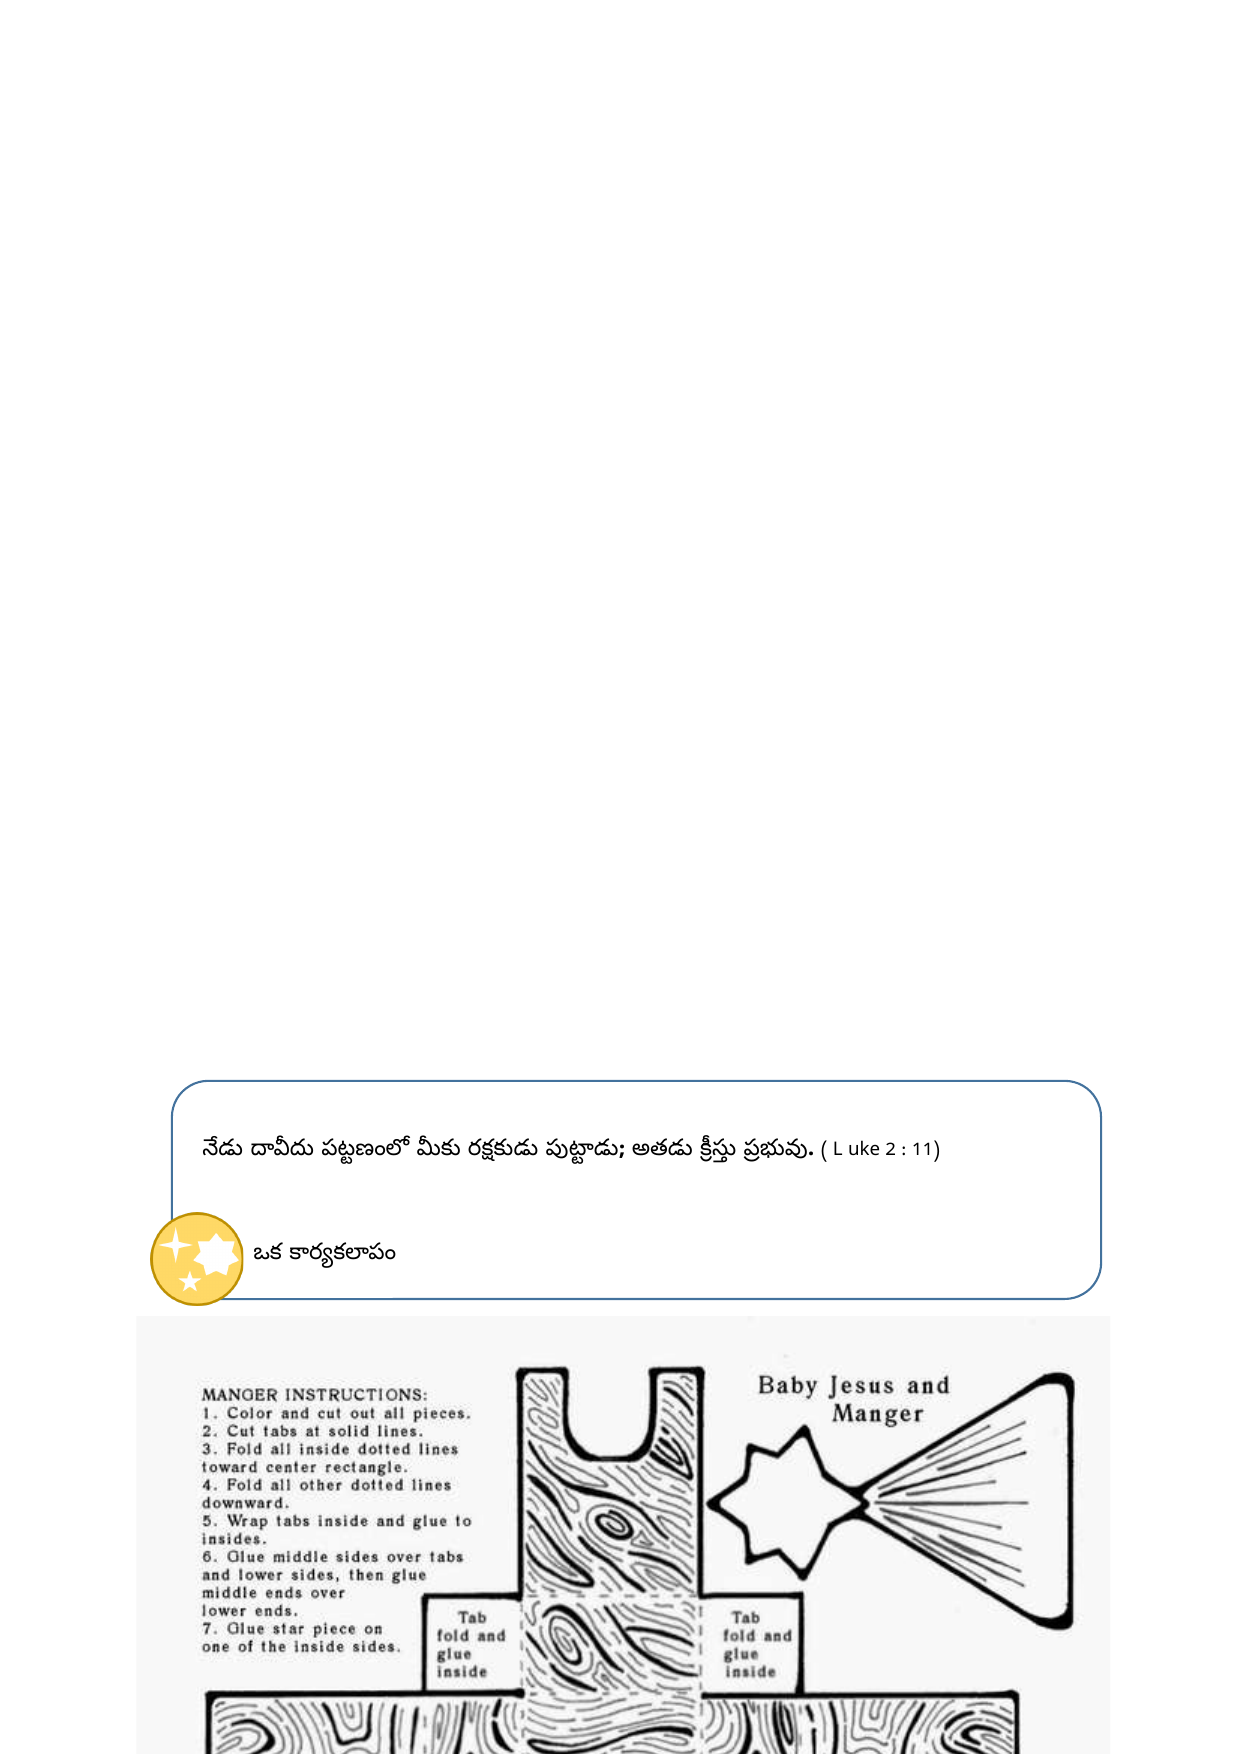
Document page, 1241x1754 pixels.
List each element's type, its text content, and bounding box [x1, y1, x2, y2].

picture [150, 1212, 244, 1306]
picture [136, 1316, 1111, 1754]
text నేడు దావీదు పట్టణంలో మీకు రక్షకుడు పుట్టాడు; అతడు క్రీస్తు ప్రభువు. ( L uke 2 : 11) [202, 1134, 1090, 1166]
text ఒక కార్యకలాపం [244, 1238, 1090, 1265]
